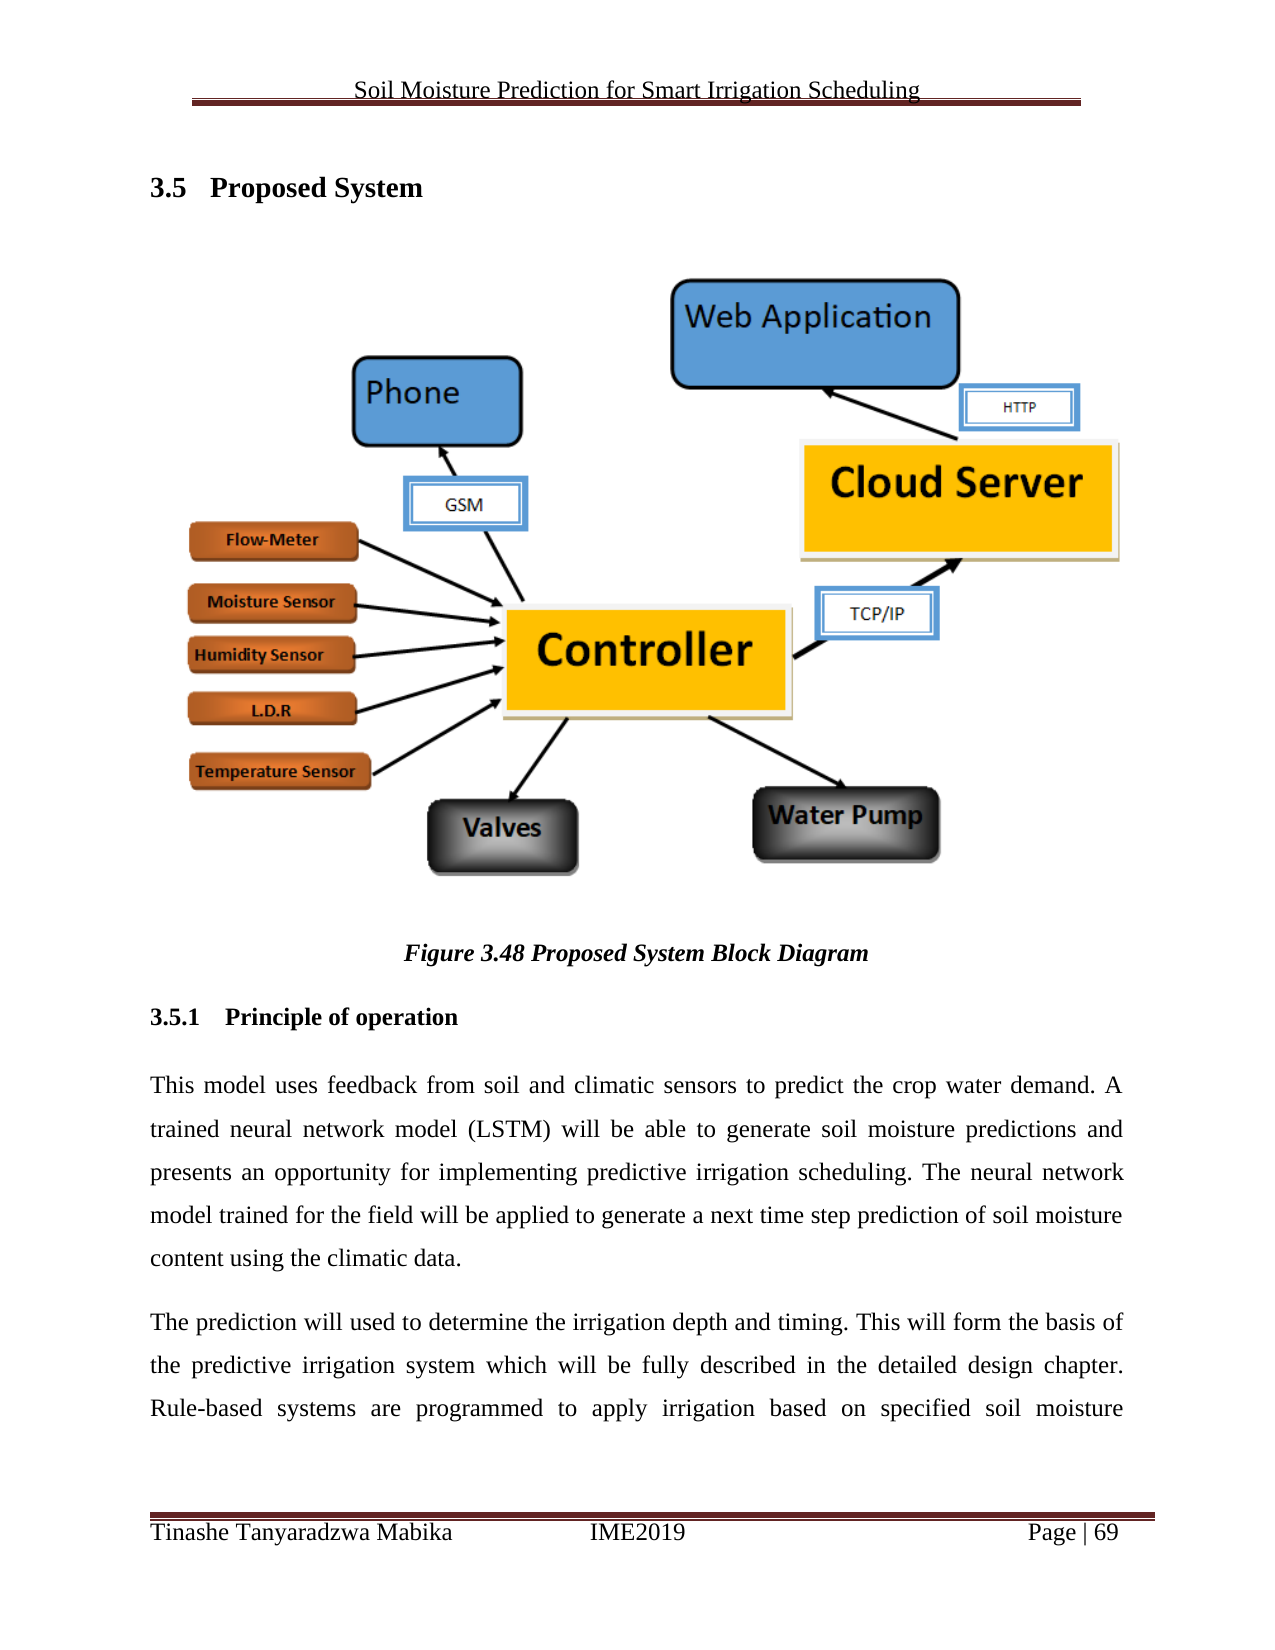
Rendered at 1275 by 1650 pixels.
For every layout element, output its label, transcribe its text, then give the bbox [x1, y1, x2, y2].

subtitle Proposed System [150, 170, 1125, 203]
subtitle Principle of operation [150, 1002, 1125, 1031]
text This model uses feedback from soil and climatic sensors to predict the crop water demand. A trained neural network model (LSTM) will be able to generate soil moisture predictions and presents an opportunity for implementing predictive irrigation scheduling. The neural network model trained for the field will be applied to generate a next time step prediction of soil moisture content using the climatic data. [150, 1071, 1125, 1272]
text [150, 1307, 1125, 1422]
picture [150, 263, 1125, 904]
